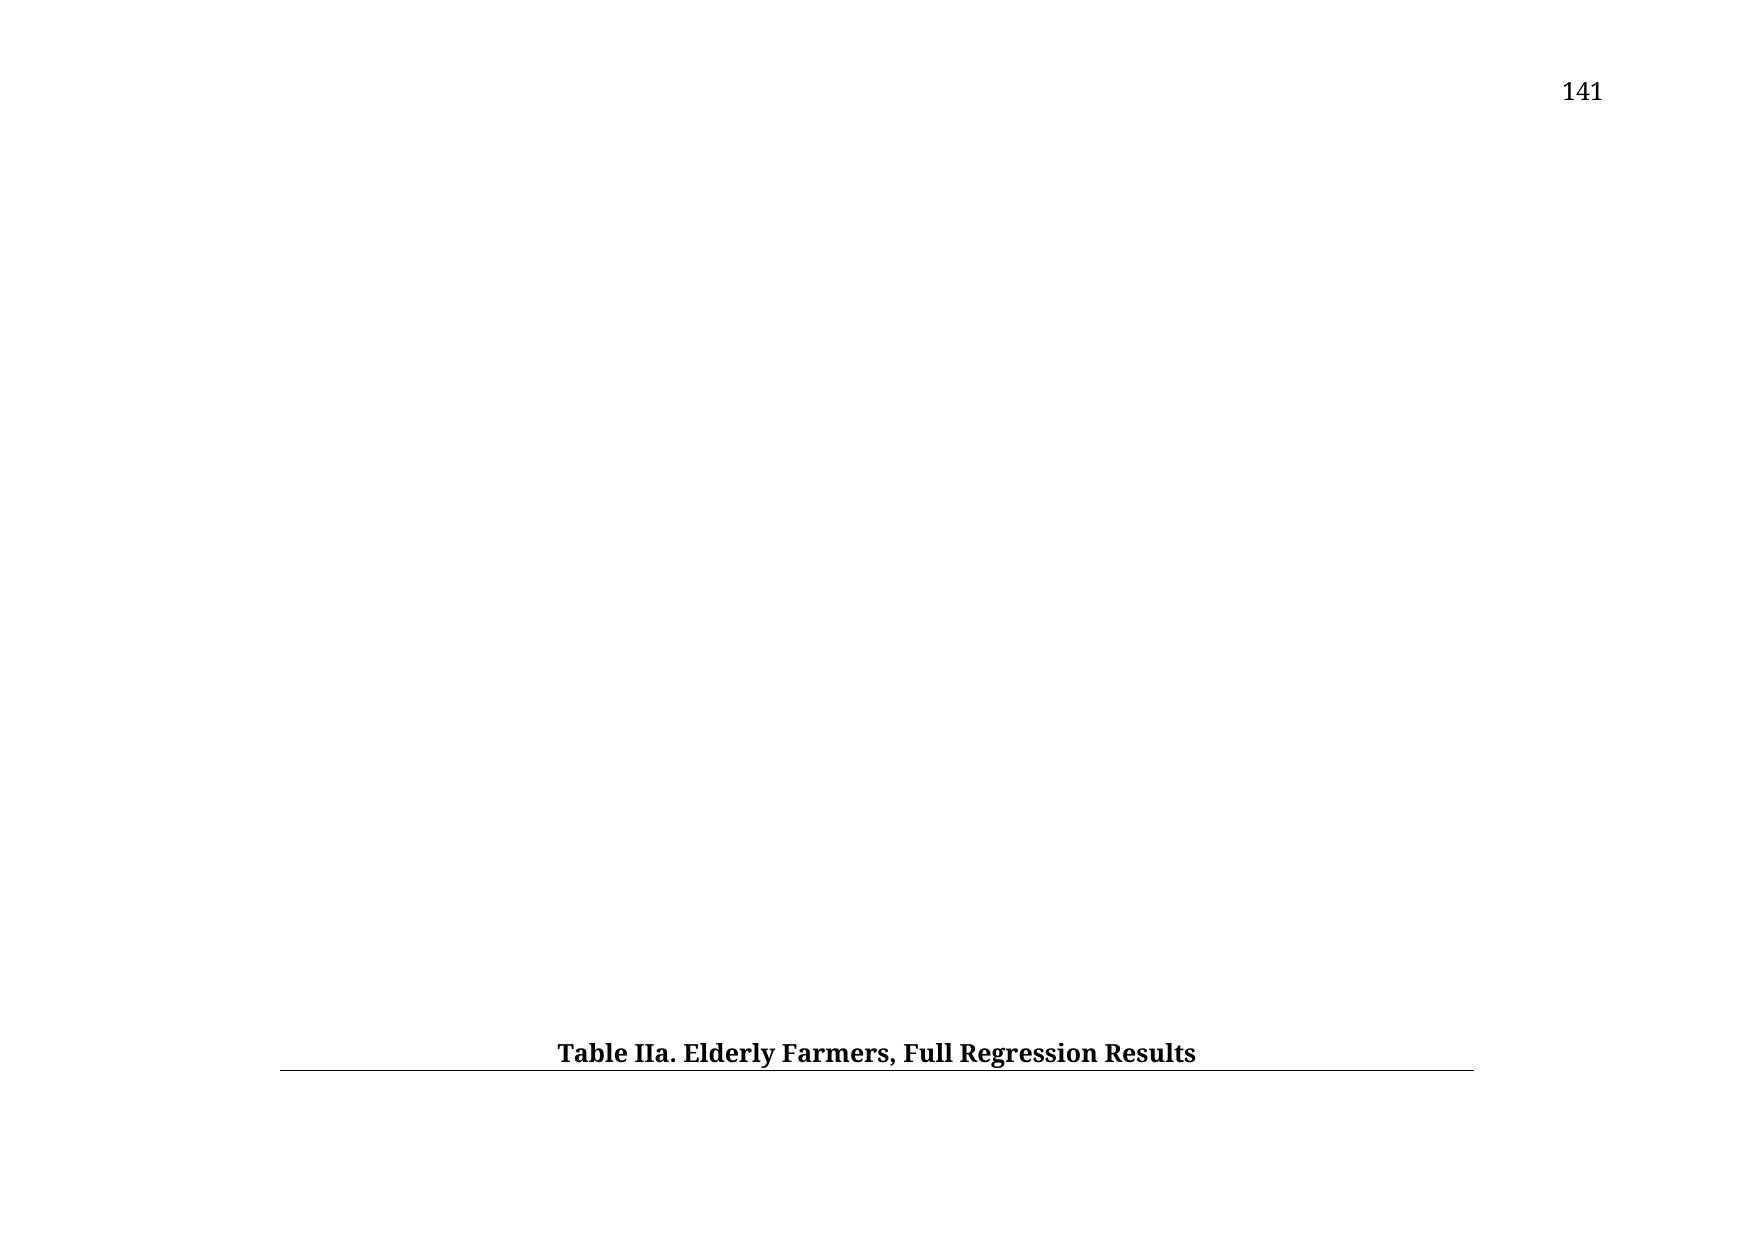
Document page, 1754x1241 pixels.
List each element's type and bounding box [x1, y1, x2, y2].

table_header [280, 1036, 1474, 1070]
